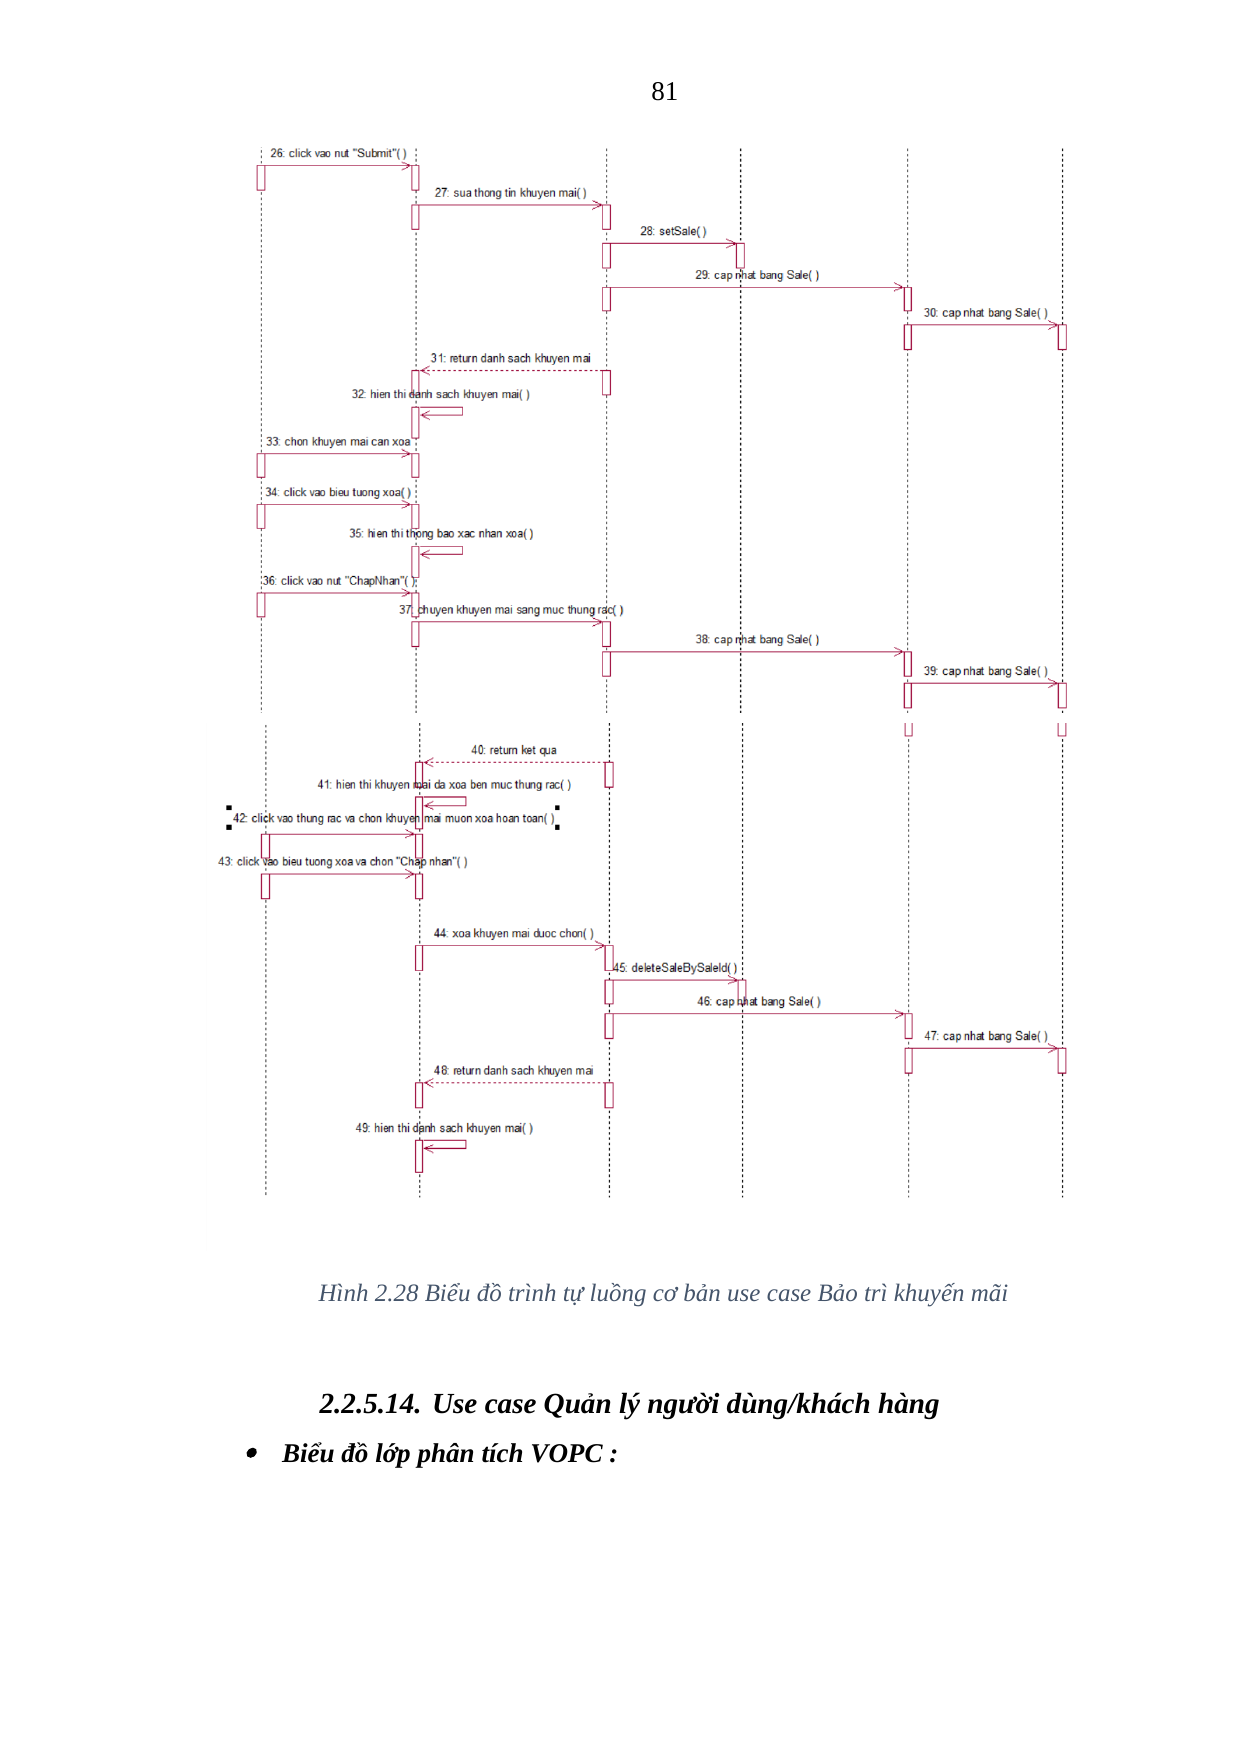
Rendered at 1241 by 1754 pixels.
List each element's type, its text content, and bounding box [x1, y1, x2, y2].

picture [206, 147, 1115, 713]
list Biểu đồ lớp phân tích VOPC : [244, 1437, 1122, 1468]
picture [206, 723, 1107, 1251]
text Hình 2.28 Biểu đồ trình tự luồng cơ bản use case Bảo trì khuyến mãi [207, 1278, 1122, 1307]
subtitle Use case Quản lý người dùng/khách hàng [319, 1387, 1122, 1420]
